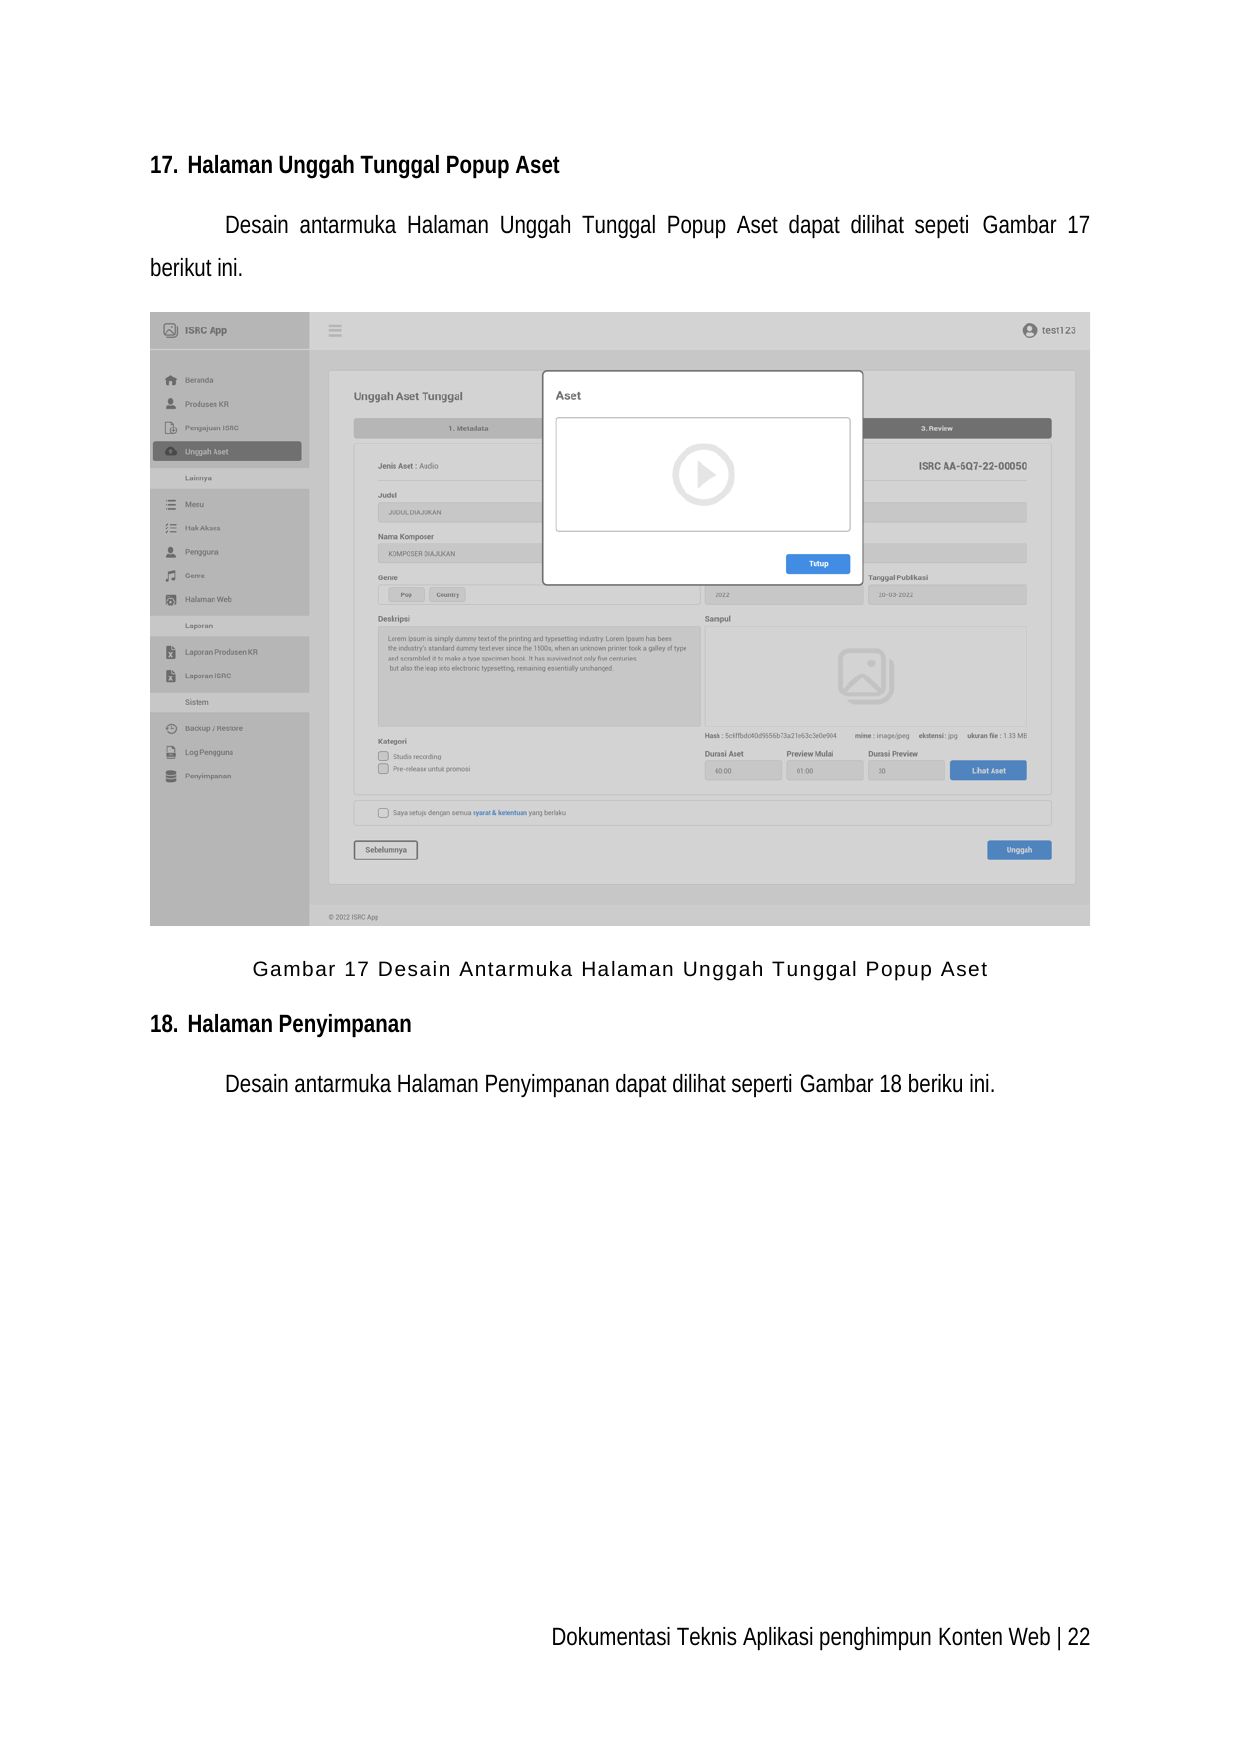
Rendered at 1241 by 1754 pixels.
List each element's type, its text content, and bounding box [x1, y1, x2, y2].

list Halaman Penyimpanan [150, 1009, 1090, 1038]
picture [150, 312, 1091, 926]
text Desain antarmuka Halaman Penyimpanan dapat dilihat seperti Gambar 18 beriku ini. [150, 1069, 1090, 1097]
subtitle Gambar 17 Desain Antarmuka Halaman Unggah Tunggal Popup Aset [150, 957, 1090, 981]
list Halaman Unggah Tunggal Popup Aset [150, 150, 1090, 179]
text Desain antarmuka Halaman Unggah Tunggal Popup Aset dapat dilihat sepeti Gambar 17 berikut ini. [150, 209, 1090, 281]
